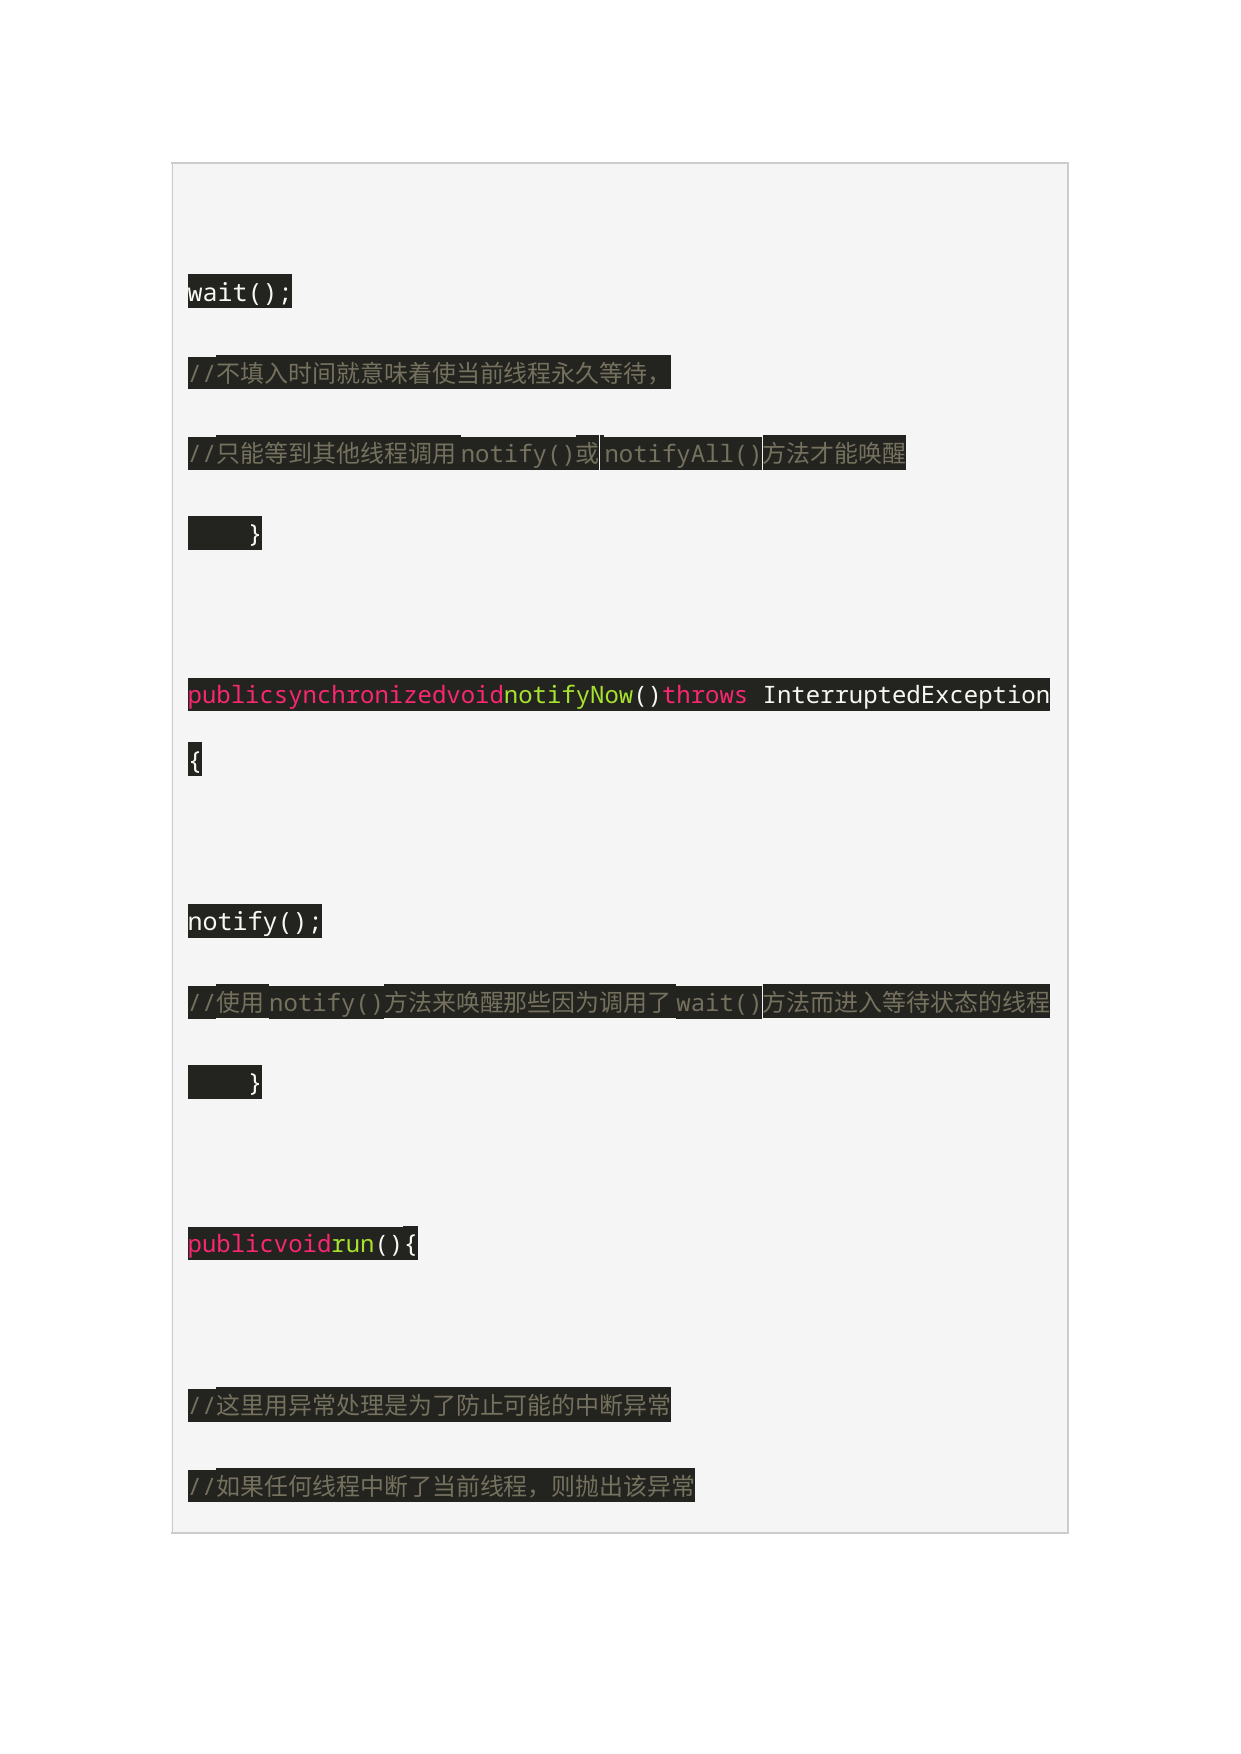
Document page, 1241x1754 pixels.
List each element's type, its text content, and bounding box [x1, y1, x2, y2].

text publicsynchronizedvoidnotifyNow()throws InterruptedException { [173, 646, 1067, 791]
text //如果任何线程中断了当前线程，则抛出该异常 [173, 1436, 1067, 1532]
text //这里用异常处理是为了防止可能的中断异常 [173, 1356, 1067, 1436]
text notify(); [173, 872, 1067, 953]
text wait(); [173, 243, 1067, 323]
text //只能等到其他线程调用notify()或notifyAll()方法才能唤醒 [173, 404, 1067, 484]
text } [173, 1033, 1067, 1114]
text } [173, 484, 1067, 565]
text //不填入时间就意味着使当前线程永久等待， [173, 323, 1067, 404]
text publicvoidrun(){ [173, 1194, 1067, 1275]
text //使用notify()方法来唤醒那些因为调用了wait()方法而进入等待状态的线程 [173, 953, 1067, 1033]
